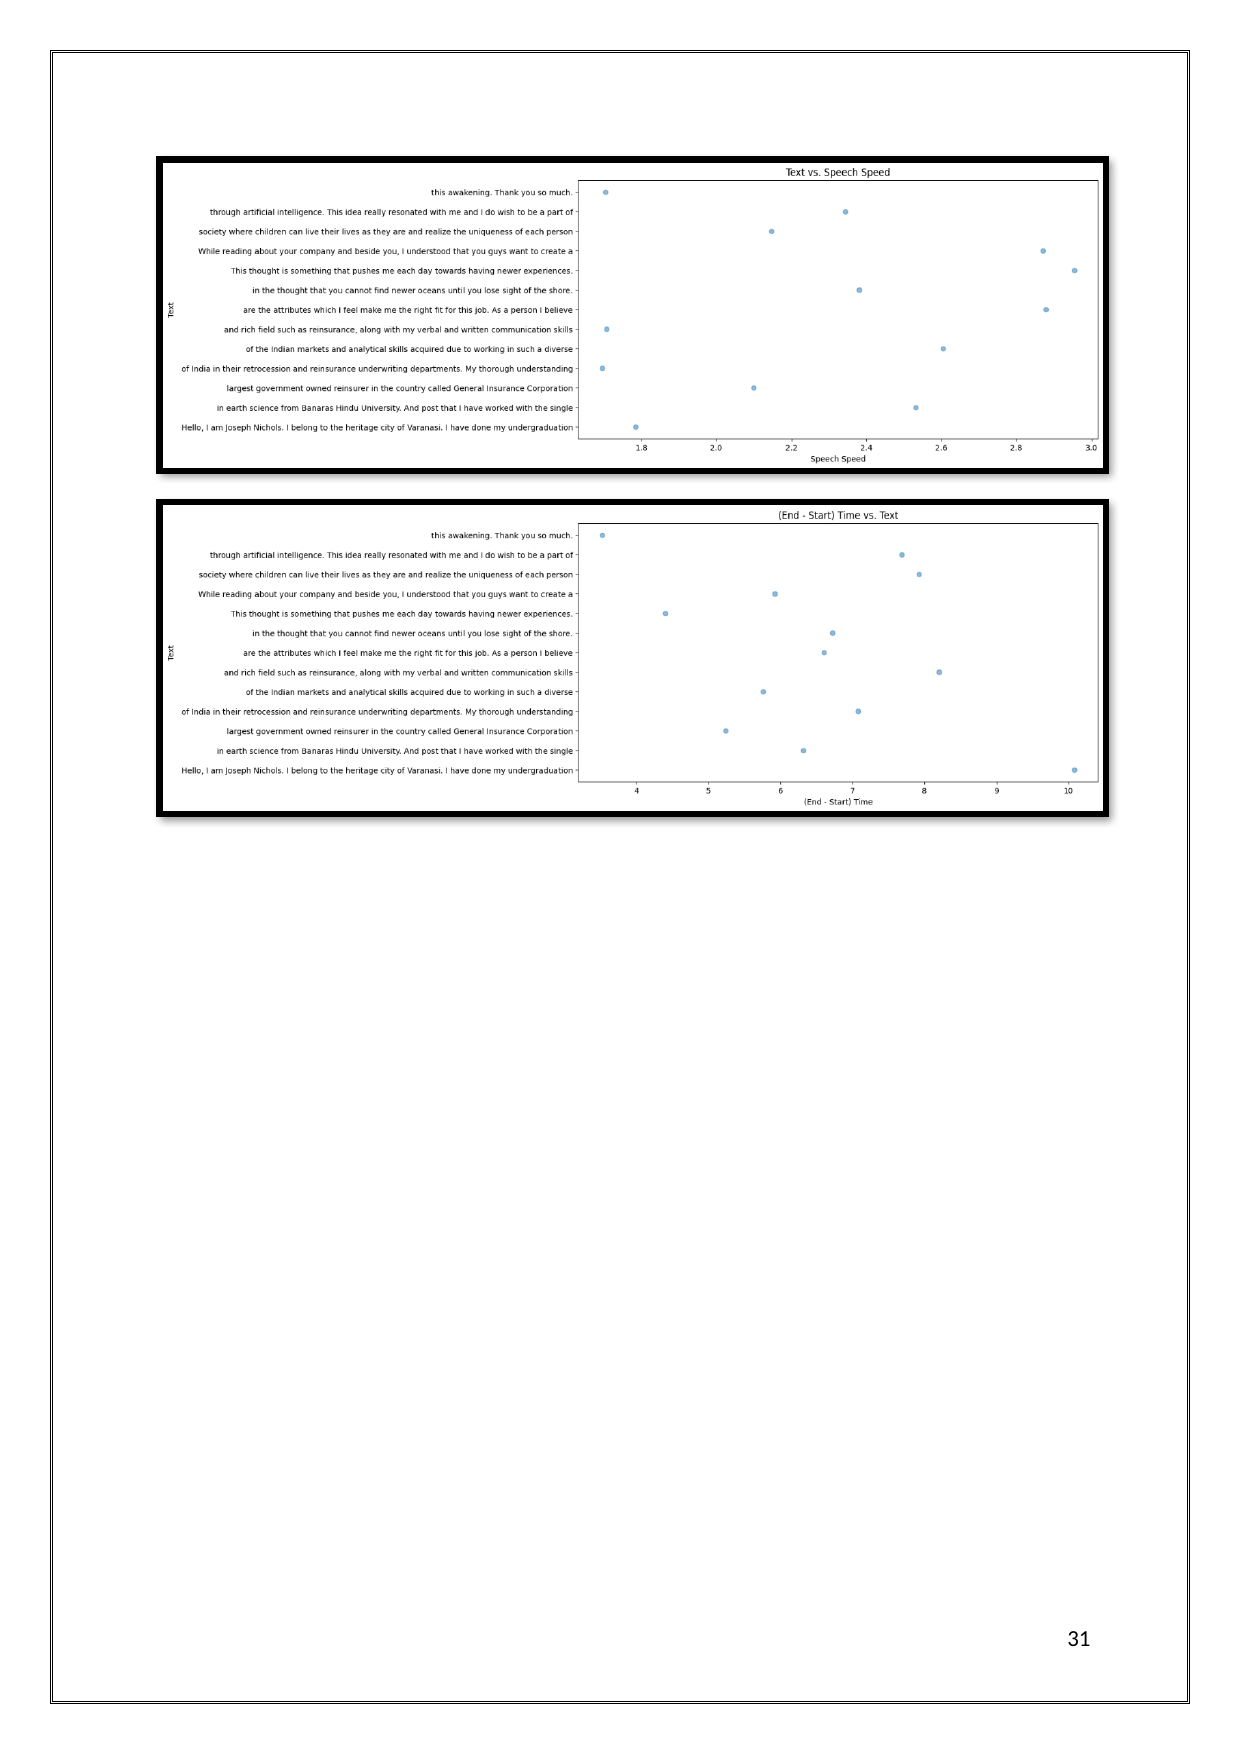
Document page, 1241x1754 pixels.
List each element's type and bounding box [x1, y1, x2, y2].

picture [163, 163, 1103, 468]
picture [163, 505, 1103, 811]
